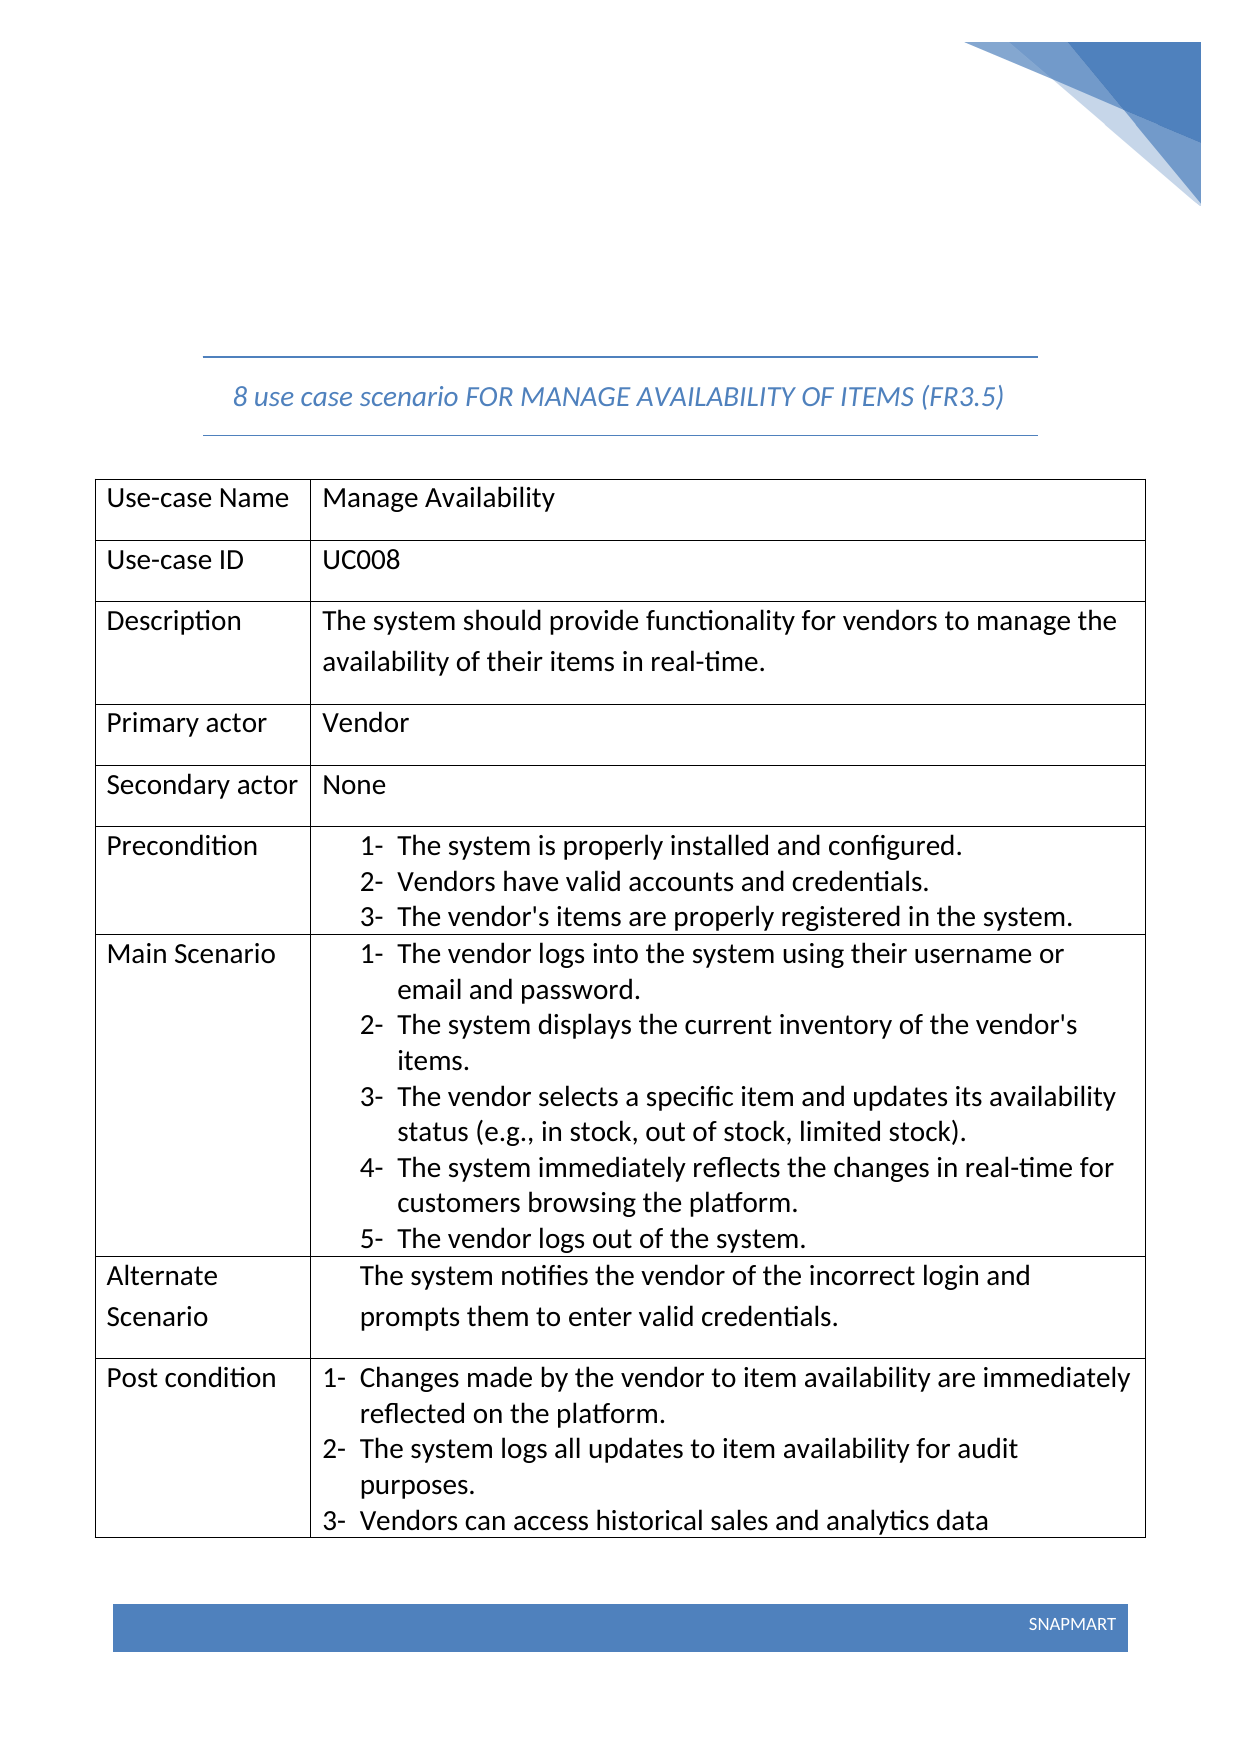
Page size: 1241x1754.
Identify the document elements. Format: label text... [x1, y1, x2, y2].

table_cell The vendor logs into the system using their username or email and password. The system displays the current inventory of the vendor's items. The vendor selects a specific item and updates its availability status (e.g., in stock, out of stock, limited stock). The system immediately reflects the changes in real-time for customers browsing the platform. The vendor logs out of the system. [311, 935, 1145, 1256]
table_cell Use-case ID [96, 541, 310, 601]
table_cell The system should provide functionality for vendors to manage the availability of their items in real-time. [311, 602, 1145, 703]
table_cell Primary actor [96, 705, 310, 765]
picture [963, 42, 1201, 206]
table_header Manage Availability [311, 480, 1145, 540]
table_cell Main Scenario [96, 935, 310, 1256]
table_cell None [311, 766, 1145, 826]
table_cell Description [96, 602, 310, 703]
table_cell The system is properly installed and configured. Vendors have valid accounts and credentials. The vendor's items are properly registered in the system. [311, 827, 1145, 934]
table_cell Alternate Scenario [96, 1257, 310, 1358]
table_cell Changes made by the vendor to item availability are immediately reflected on the platform. The system logs all updates to item availability for audit purposes. Vendors can access historical sales and analytics data [311, 1359, 1145, 1537]
table_cell Vendor [311, 705, 1145, 765]
table_cell UC008 [311, 541, 1145, 601]
table_cell Secondary actor [96, 766, 310, 826]
table_cell Precondition [96, 827, 310, 934]
table_cell The system notifies the vendor of the incorrect login and prompts them to enter valid credentials. [311, 1257, 1145, 1358]
table_header Use-case Name [96, 480, 310, 540]
table_cell Post condition [96, 1359, 310, 1537]
text 8 use case scenario FOR MANAGE AVAILABILITY OF ITEMS (FR3.5) [202, 357, 1038, 436]
